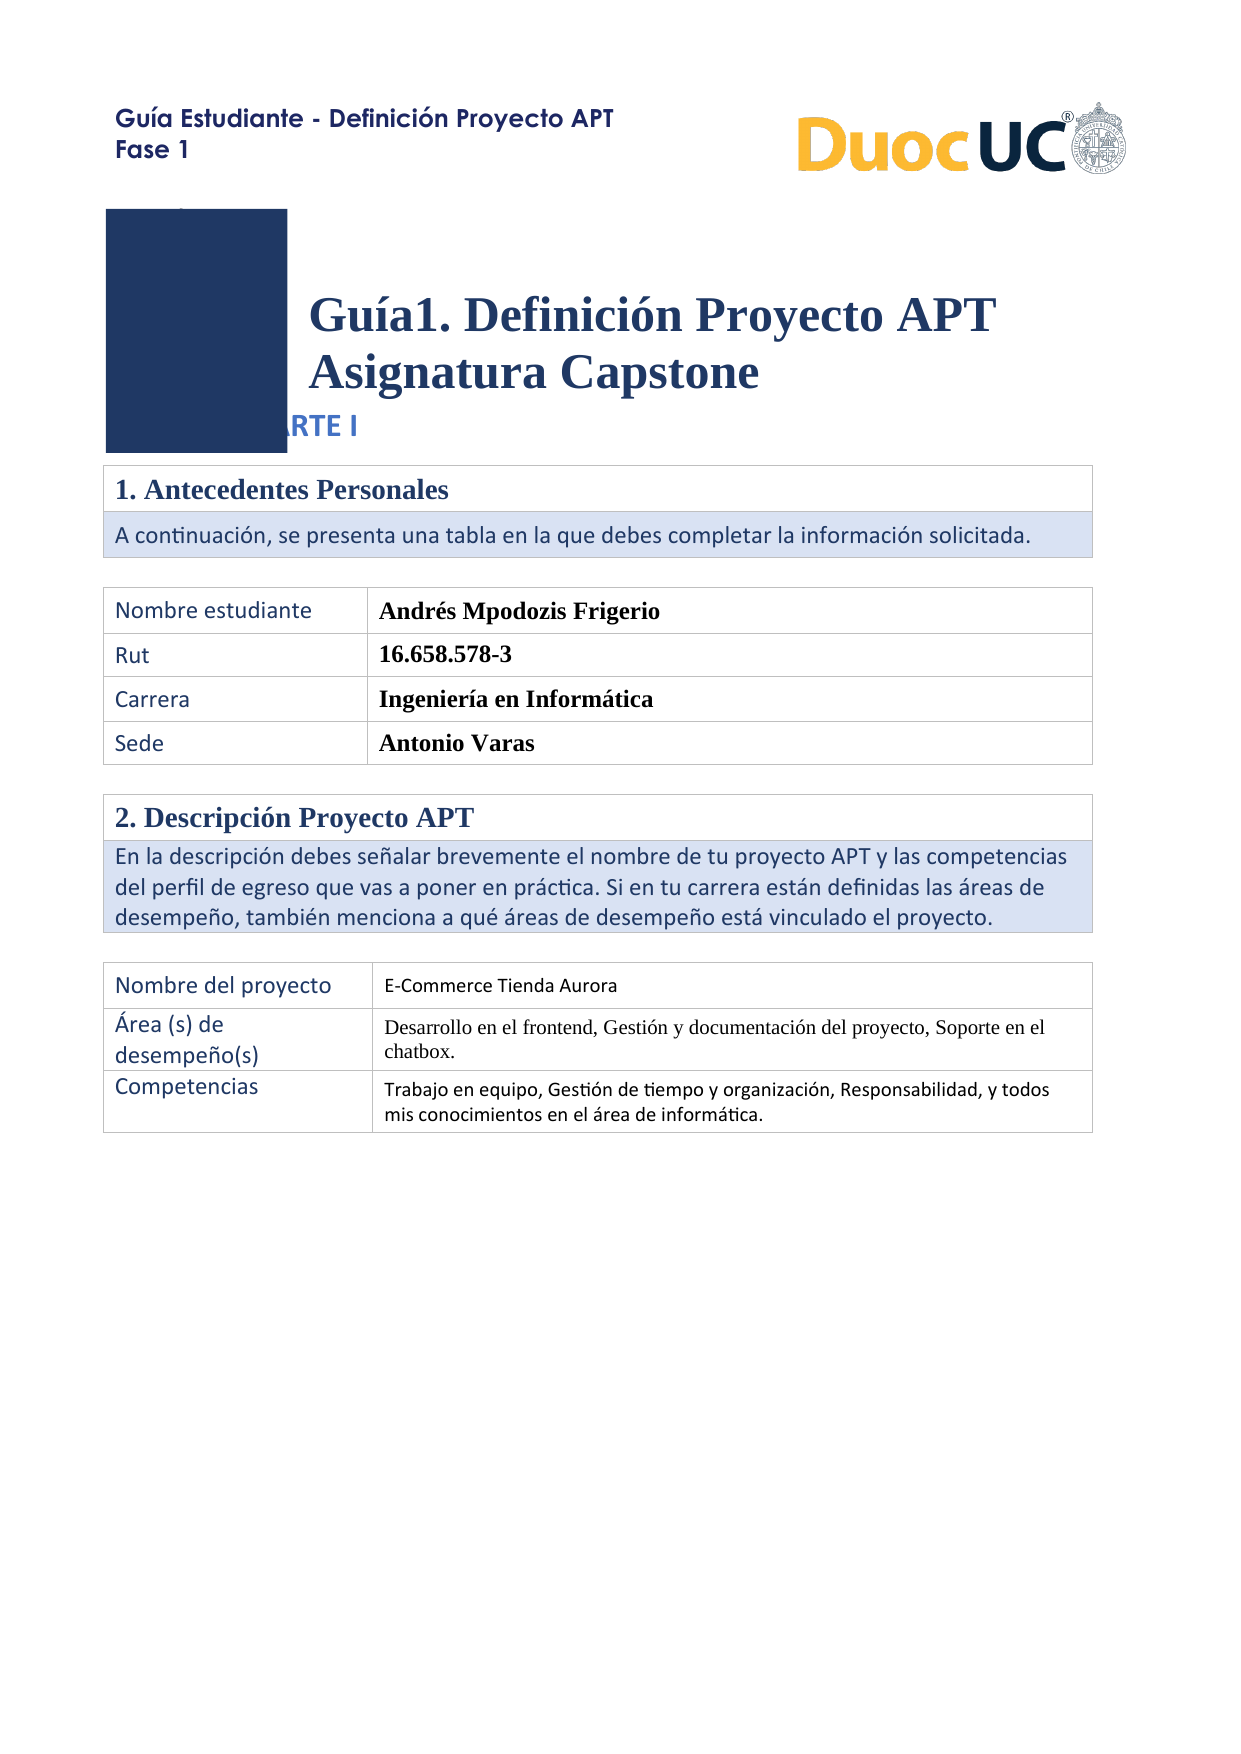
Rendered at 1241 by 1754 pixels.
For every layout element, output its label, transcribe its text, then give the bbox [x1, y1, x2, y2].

table_cell Área (s) de desempeño(s) [104, 1009, 372, 1070]
table_cell Carrera [104, 677, 367, 721]
table_cell A continuación, se presenta una tabla en la que debes completar la información solicitada. [104, 512, 1092, 557]
table_cell Ingeniería en Informática [368, 677, 1092, 721]
table_cell Desarrollo en el frontend, Gestión y documentación del proyecto, Soporte en el chatbox. [373, 1009, 1092, 1070]
table_cell Rut [104, 634, 367, 676]
table_cell Antonio Varas [368, 722, 1092, 764]
table_header 1. Antecedentes Personales [104, 466, 1092, 511]
table_cell Sede [104, 722, 367, 764]
table_header Andrés Mpodozis Frigerio [368, 588, 1092, 633]
table_cell 16.658.578-3 [368, 634, 1092, 676]
table_cell En la descripción debes señalar brevemente el nombre de tu proyecto APT y las competencias del perfil de egreso que vas a poner en práctica. Si en tu carrera están definidas las áreas de desempeño, también menciona a qué áreas de desempeño está vinculado el proyecto. [104, 841, 1092, 932]
table_cell Competencias [104, 1071, 372, 1132]
text } [177, 203, 1063, 232]
picture [798, 102, 1126, 174]
table_header 2. Descripción Proyecto APT [104, 795, 1092, 839]
table_header E-Commerce Tienda Aurora [373, 963, 1092, 1008]
table_header Nombre del proyecto [104, 963, 372, 1008]
list PARTE I [288, 405, 1063, 446]
table_header Nombre estudiante [104, 588, 367, 633]
table_cell Trabajo en equipo, Gestión de tiempo y organización, Responsabilidad, y todos mis conocimientos en el área de informática. [373, 1071, 1092, 1132]
